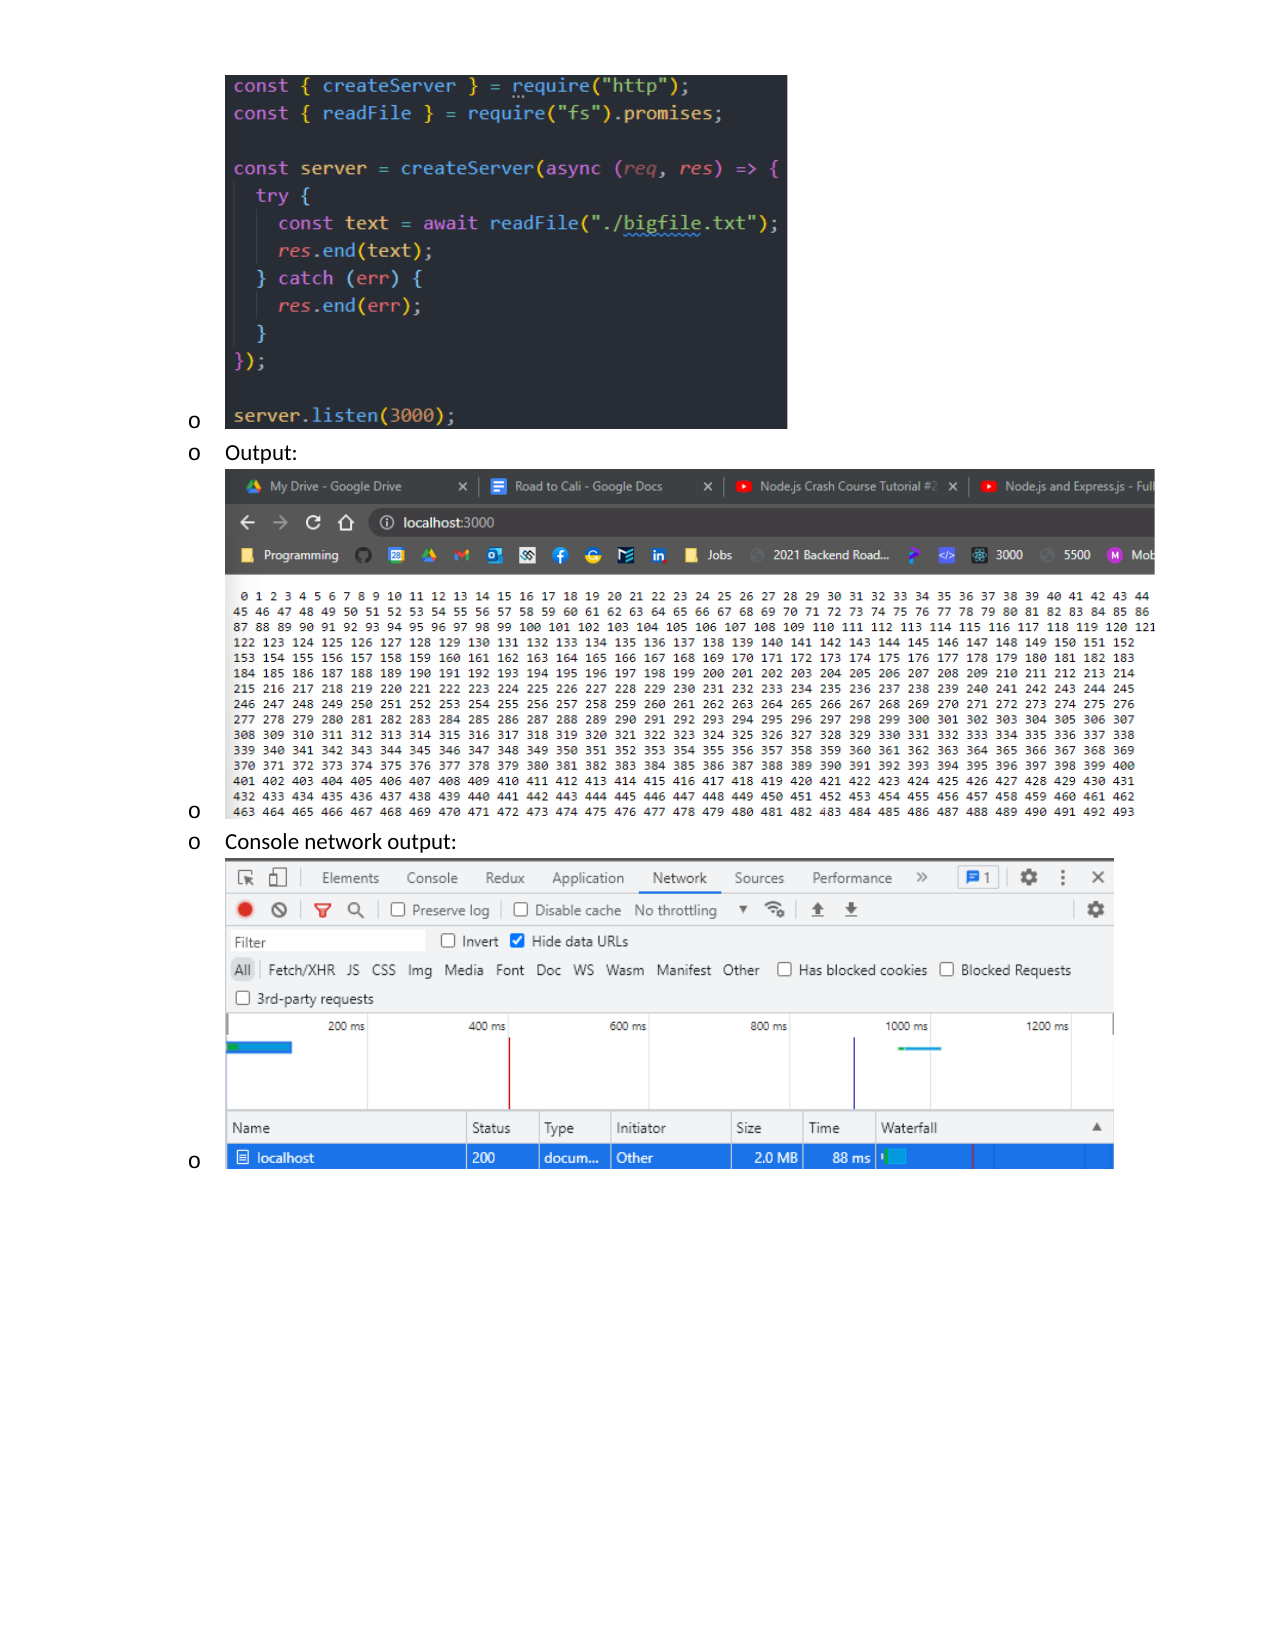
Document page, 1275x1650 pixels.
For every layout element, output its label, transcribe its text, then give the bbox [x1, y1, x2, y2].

picture [225, 469, 1155, 819]
list Console network output: [187, 827, 1200, 857]
picture [225, 858, 1114, 1169]
list Output: [187, 438, 1200, 467]
picture [225, 75, 788, 429]
